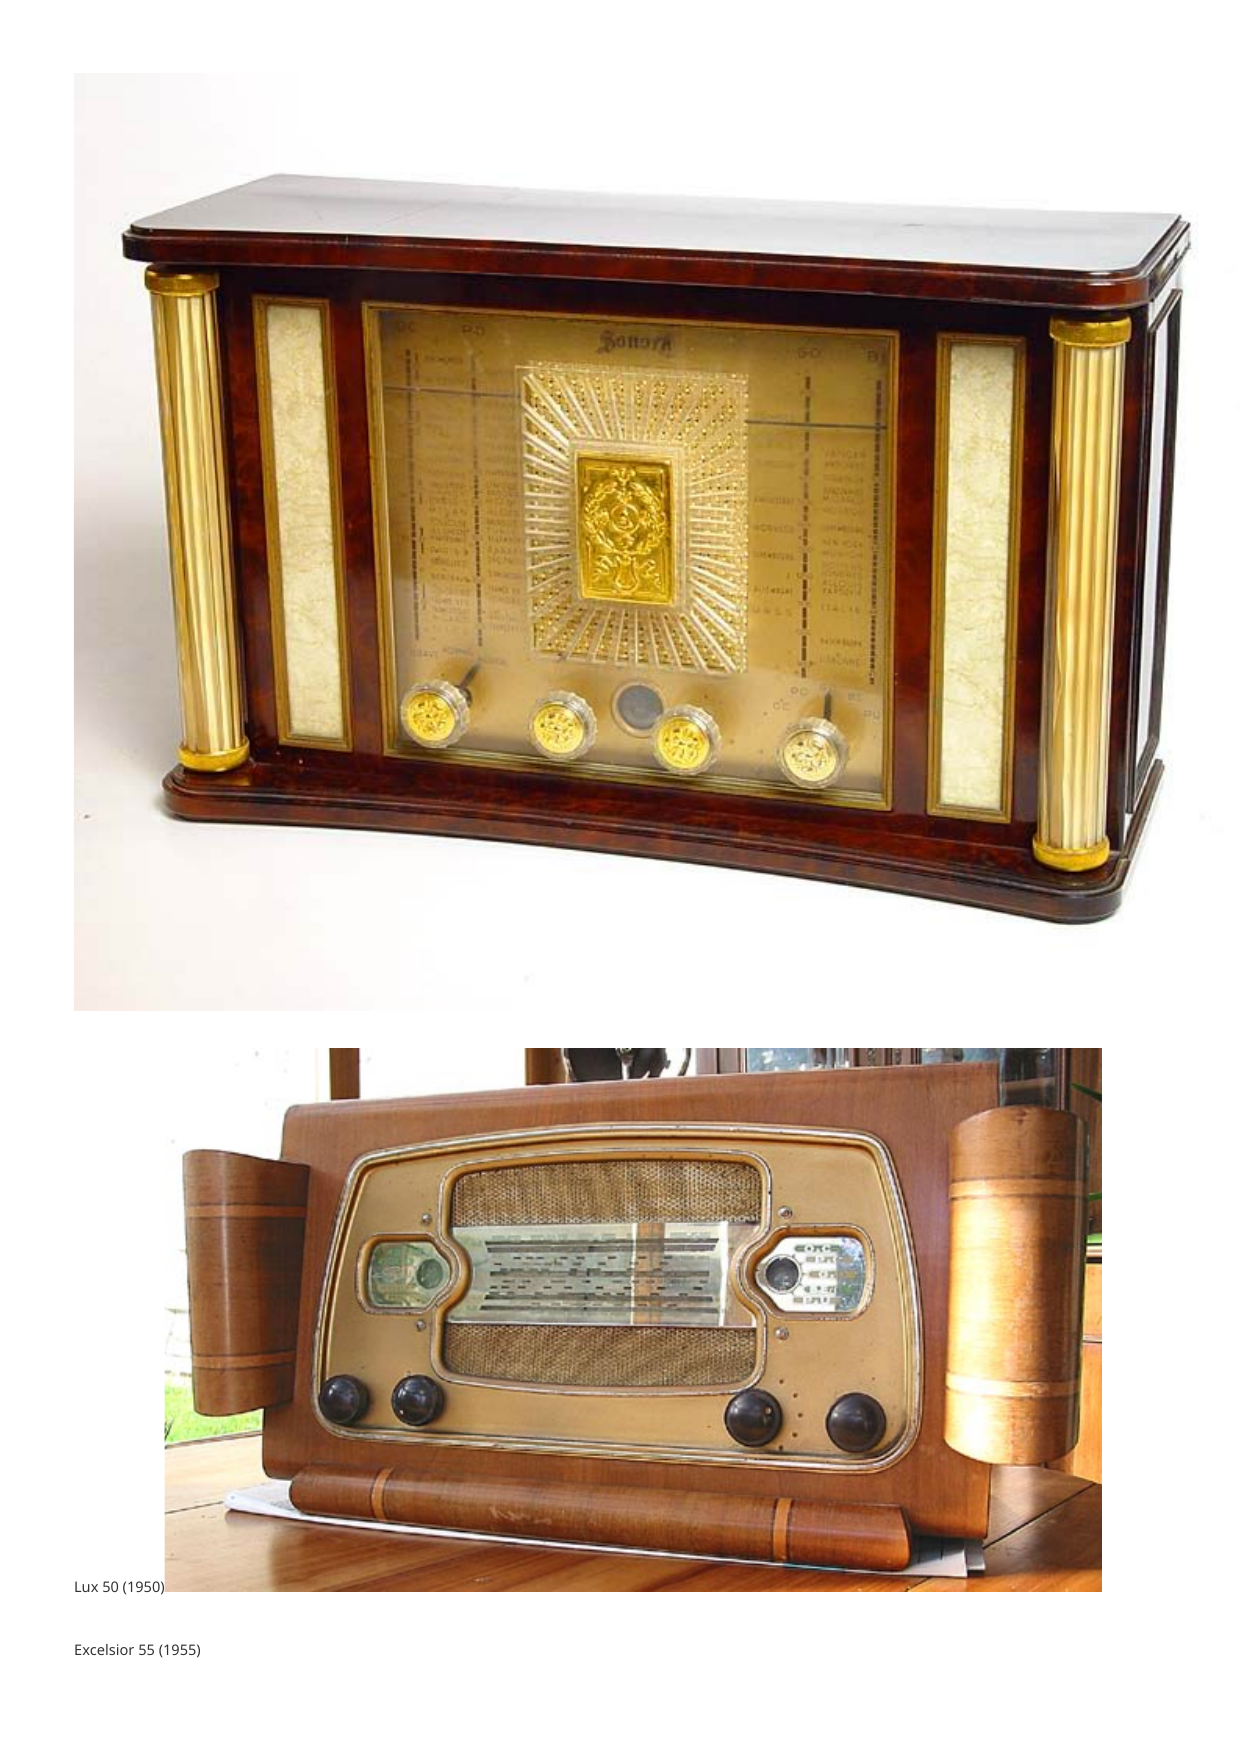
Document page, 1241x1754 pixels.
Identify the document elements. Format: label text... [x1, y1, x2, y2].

picture [164, 1048, 1102, 1592]
picture [73, 73, 1241, 1011]
